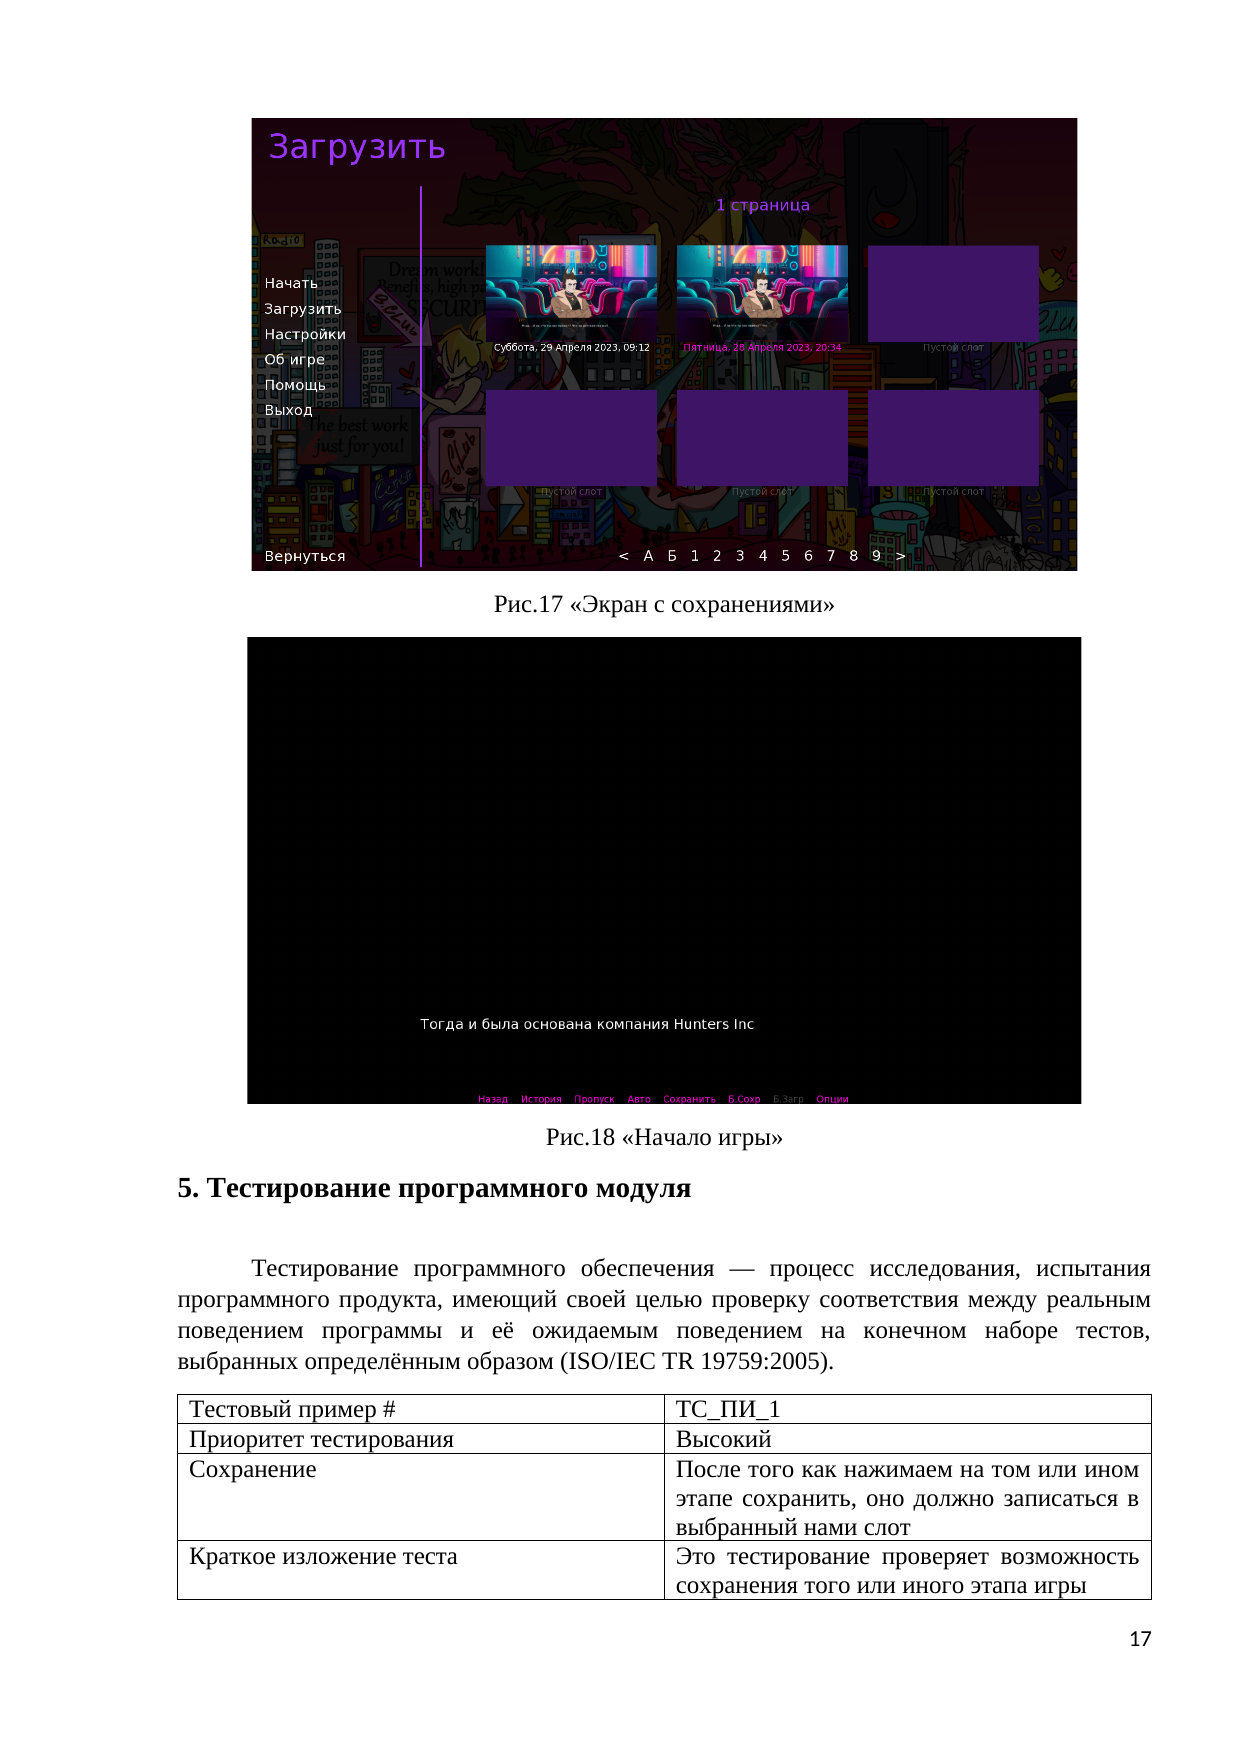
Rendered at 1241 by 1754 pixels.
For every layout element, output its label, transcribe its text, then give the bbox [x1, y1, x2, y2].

table_header Тестовый пример # [178, 1395, 664, 1423]
table_cell Приоритет тестирования [178, 1424, 664, 1453]
text Тестирование программного обеспечения — процесс исследования, испытания программного продукта, имеющий своей целью проверку соответствия между реальным поведением программы и её ожидаемым поведением на конечном наборе тестов, выбранных определённым образом (ISO/IEC TR 19759:2005). [177, 1253, 1152, 1374]
table_cell После того как нажимаем на том или ином этапе сохранить, оно должно записаться в выбранный нами слот [665, 1454, 1151, 1540]
text Рис.18 «Начало игры» [177, 1122, 1152, 1151]
text Рис.17 «Экран с сохранениями» [177, 589, 1152, 618]
picture [247, 637, 1082, 1104]
table_cell Это тестирование проверяет возможность сохранения того или иного этапа игры [665, 1541, 1151, 1599]
picture [251, 118, 1078, 571]
text 5. Тестирование программного модуля [177, 1170, 1152, 1203]
table_cell Высокий [665, 1424, 1151, 1453]
table_cell Краткое изложение теста [178, 1541, 664, 1599]
table_cell Сохранение [178, 1454, 664, 1540]
table_header ТС_ПИ_1 [665, 1395, 1151, 1423]
